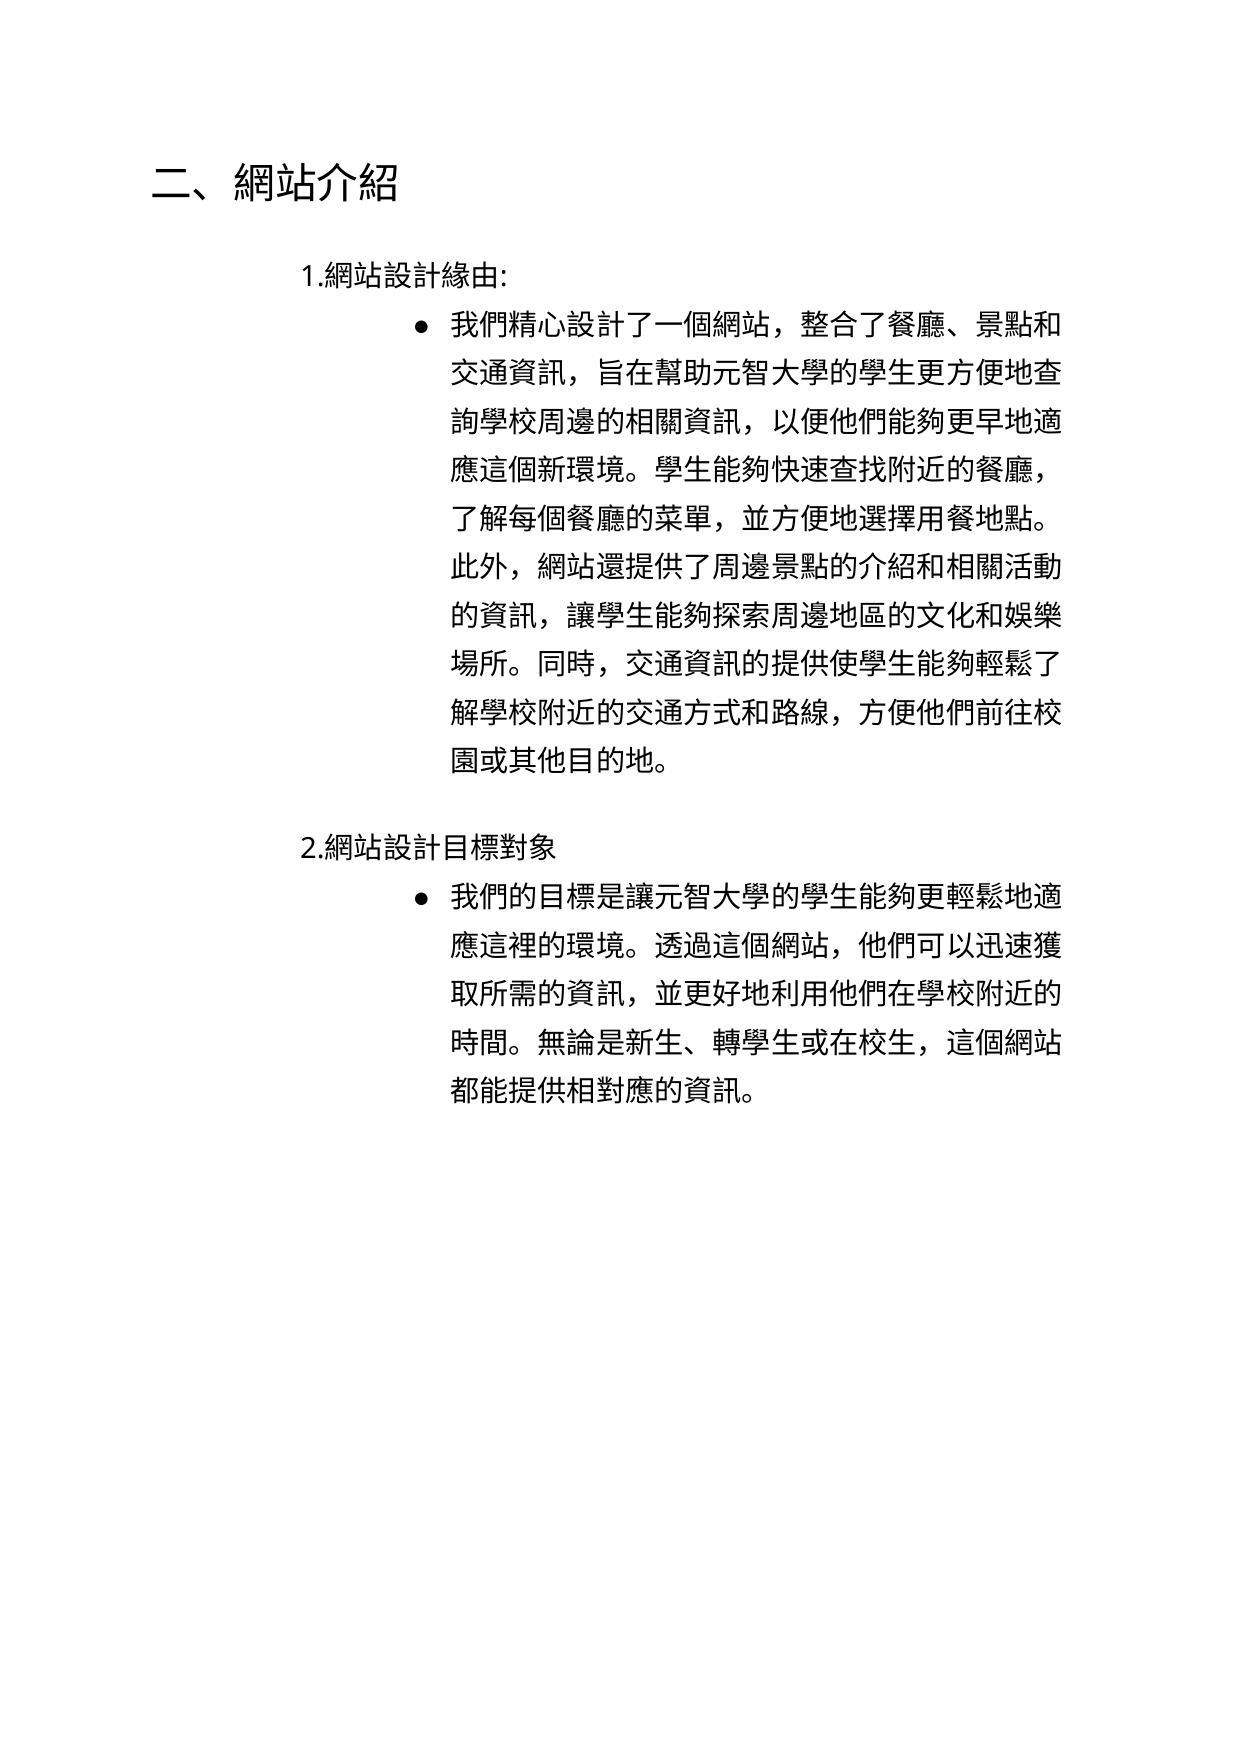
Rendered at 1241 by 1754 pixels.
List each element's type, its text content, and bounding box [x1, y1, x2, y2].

text 2.網站設計目標對象 [150, 825, 1090, 867]
text 二、網站介紹 [150, 150, 1090, 210]
text 1.網站設計緣由: [300, 252, 1090, 295]
list 我們的目標是讓元智大學的學生能夠更輕鬆地適應這裡的環境。透過這個網站，他們可以迅速獲取所需的資訊，並更好地利用他們在學校附近的時間。無論是新生、轉學生或在校生，這個網站都能提供相對應的資訊。 [412, 874, 1090, 1110]
list 我們精心設計了一個網站，整合了餐廳、景點和交通資訊，旨在幫助元智大學的學生更方便地查詢學校周邊的相關資訊，以便他們能夠更早地適應這個新環境。學生能夠快速查找附近的餐廳，了解每個餐廳的菜單，並方便地選擇用餐地點。此外，網站還提供了周邊景點的介紹和相關活動的資訊，讓學生能夠探索周邊地區的文化和娛樂場所。同時，交通資訊的提供使學生能夠輕鬆了解學校附近的交通方式和路線，方便他們前往校園或其他目的地。 [412, 301, 1090, 780]
